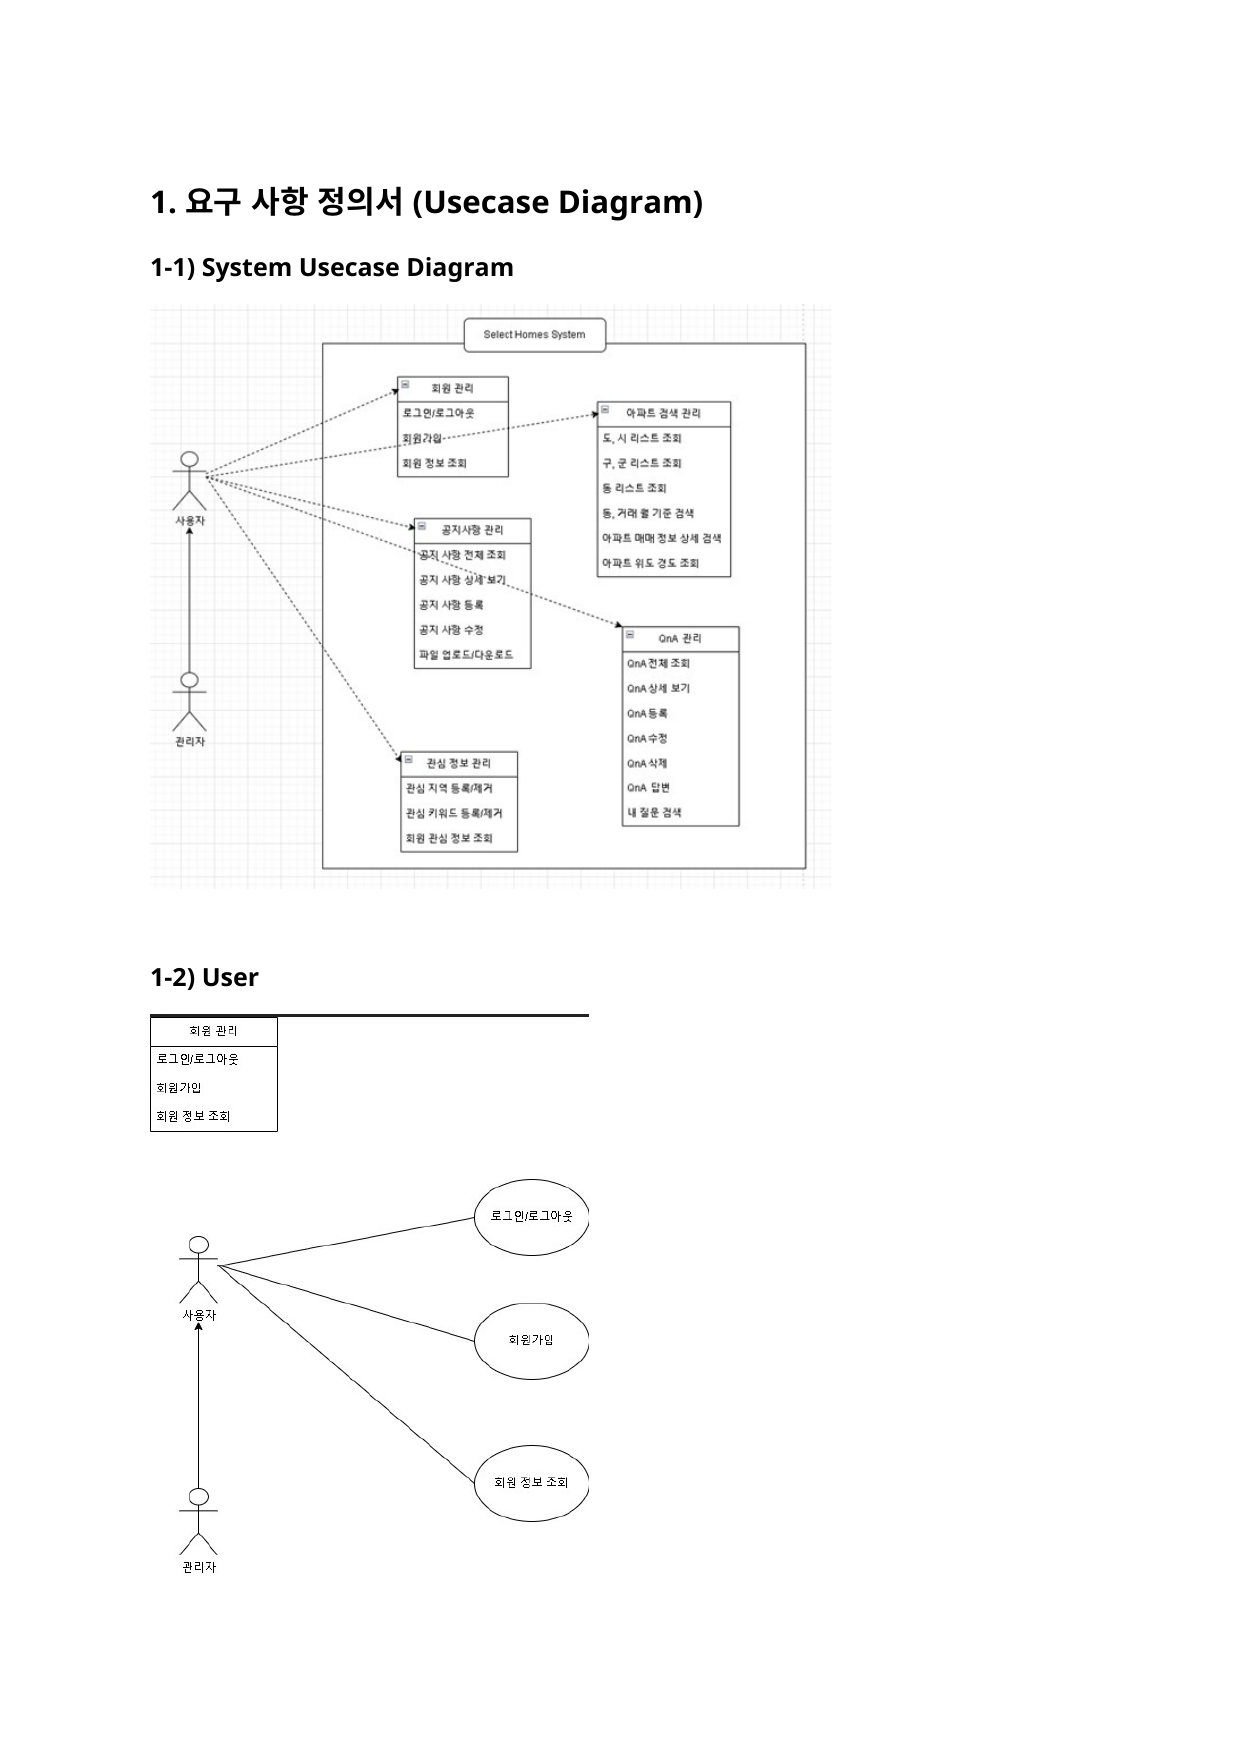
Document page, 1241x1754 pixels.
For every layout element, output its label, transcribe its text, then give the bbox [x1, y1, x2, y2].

text 1-2) User [150, 960, 1090, 994]
picture [150, 1014, 589, 1574]
text 1-1) System Usecase Diagram [150, 250, 1090, 284]
picture [150, 304, 832, 889]
text 1. 요구 사항 정의서 (Usecase Diagram) [150, 177, 1090, 223]
